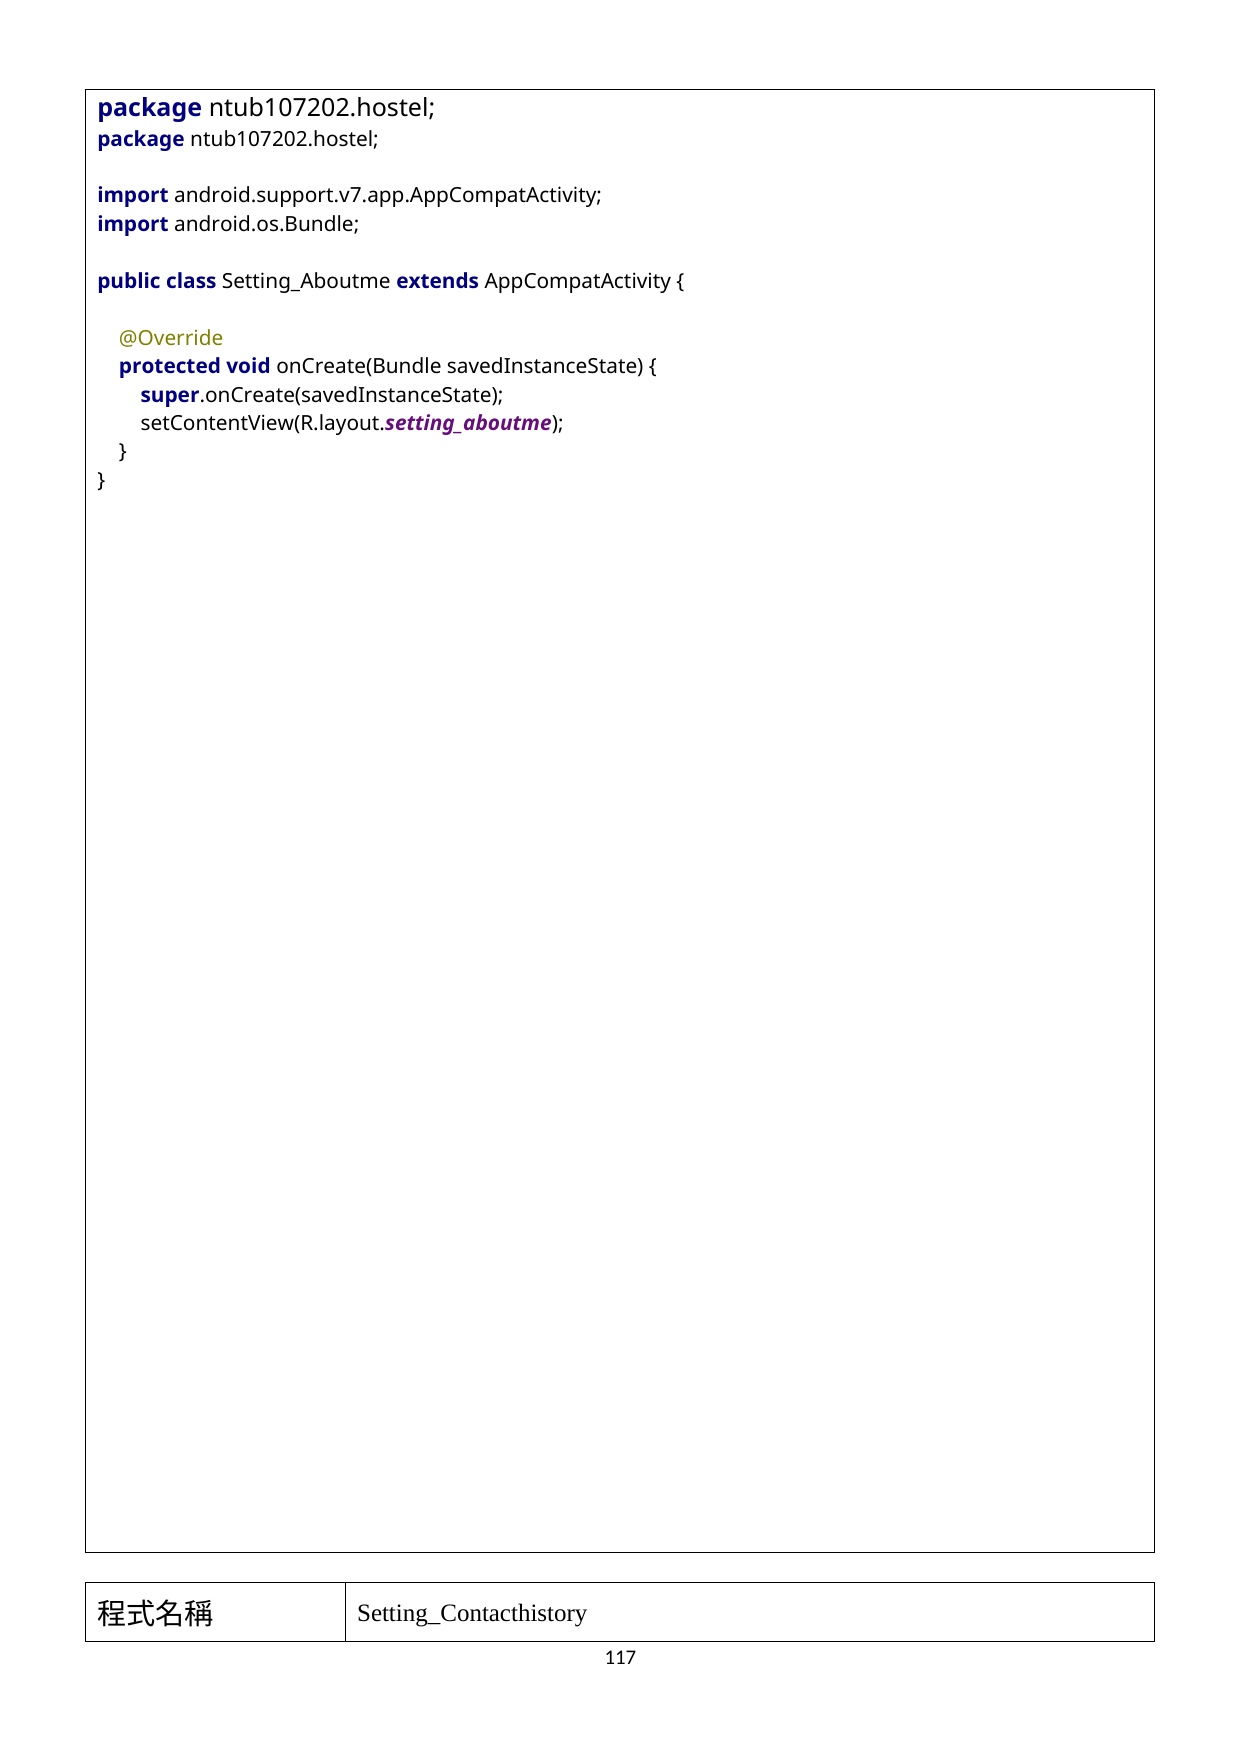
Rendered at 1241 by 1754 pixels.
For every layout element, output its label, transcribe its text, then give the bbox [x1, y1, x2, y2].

table_header 程式名稱 [86, 1583, 345, 1641]
table_cell package ntub107202.hostel; package ntub107202.hostel; import android.support.v7.app.AppCompatActivity; import android.os.Bundle; public class Setting_Aboutme extends AppCompatActivity { @Override protected void onCreate(Bundle savedInstanceState) { super.onCreate(savedInstanceState); setContentView(R.layout.setting_aboutme); } } [86, 90, 1154, 1552]
table_header Setting_Contacthistory [346, 1583, 1154, 1641]
